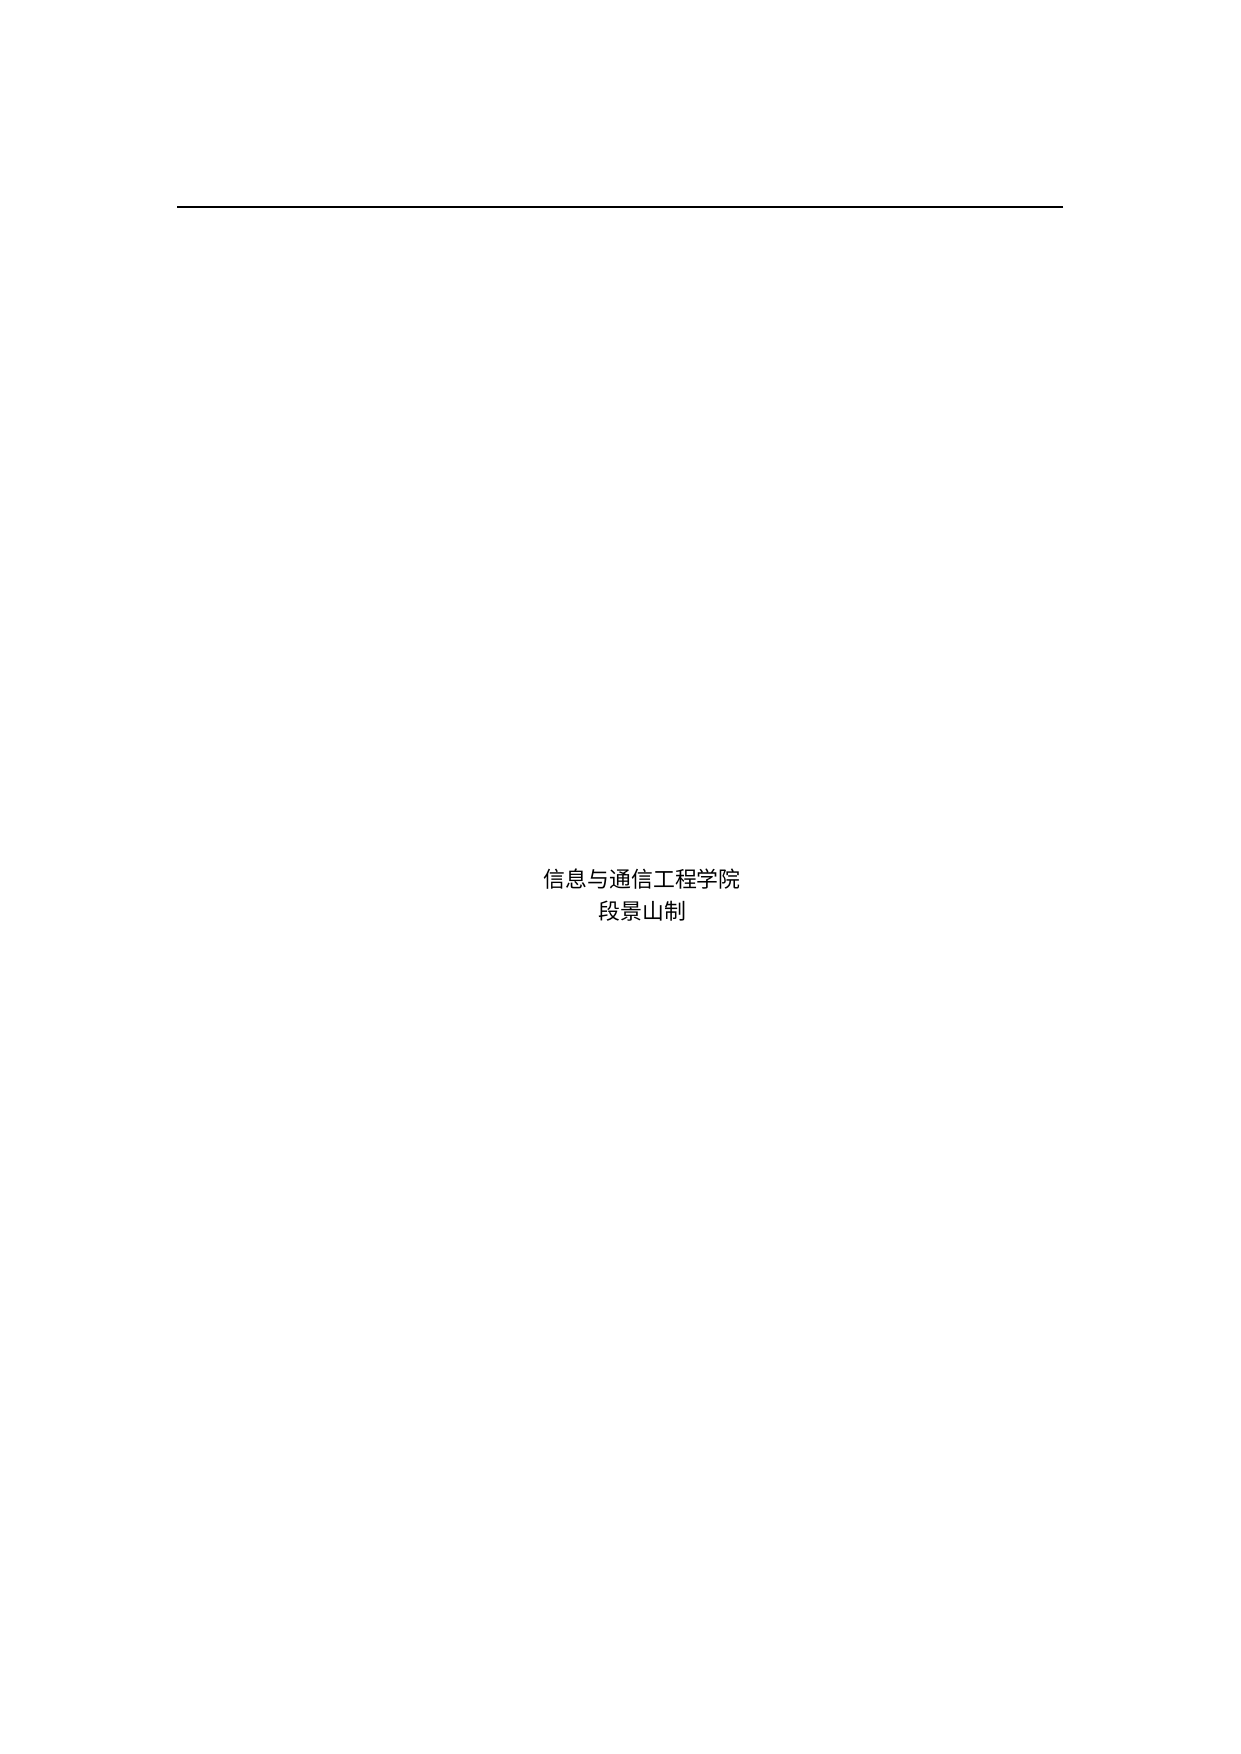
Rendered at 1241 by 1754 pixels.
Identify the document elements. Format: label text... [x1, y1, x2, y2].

text 信息与通信工程学院 [177, 861, 1063, 894]
text 段景山制 [177, 894, 1063, 926]
